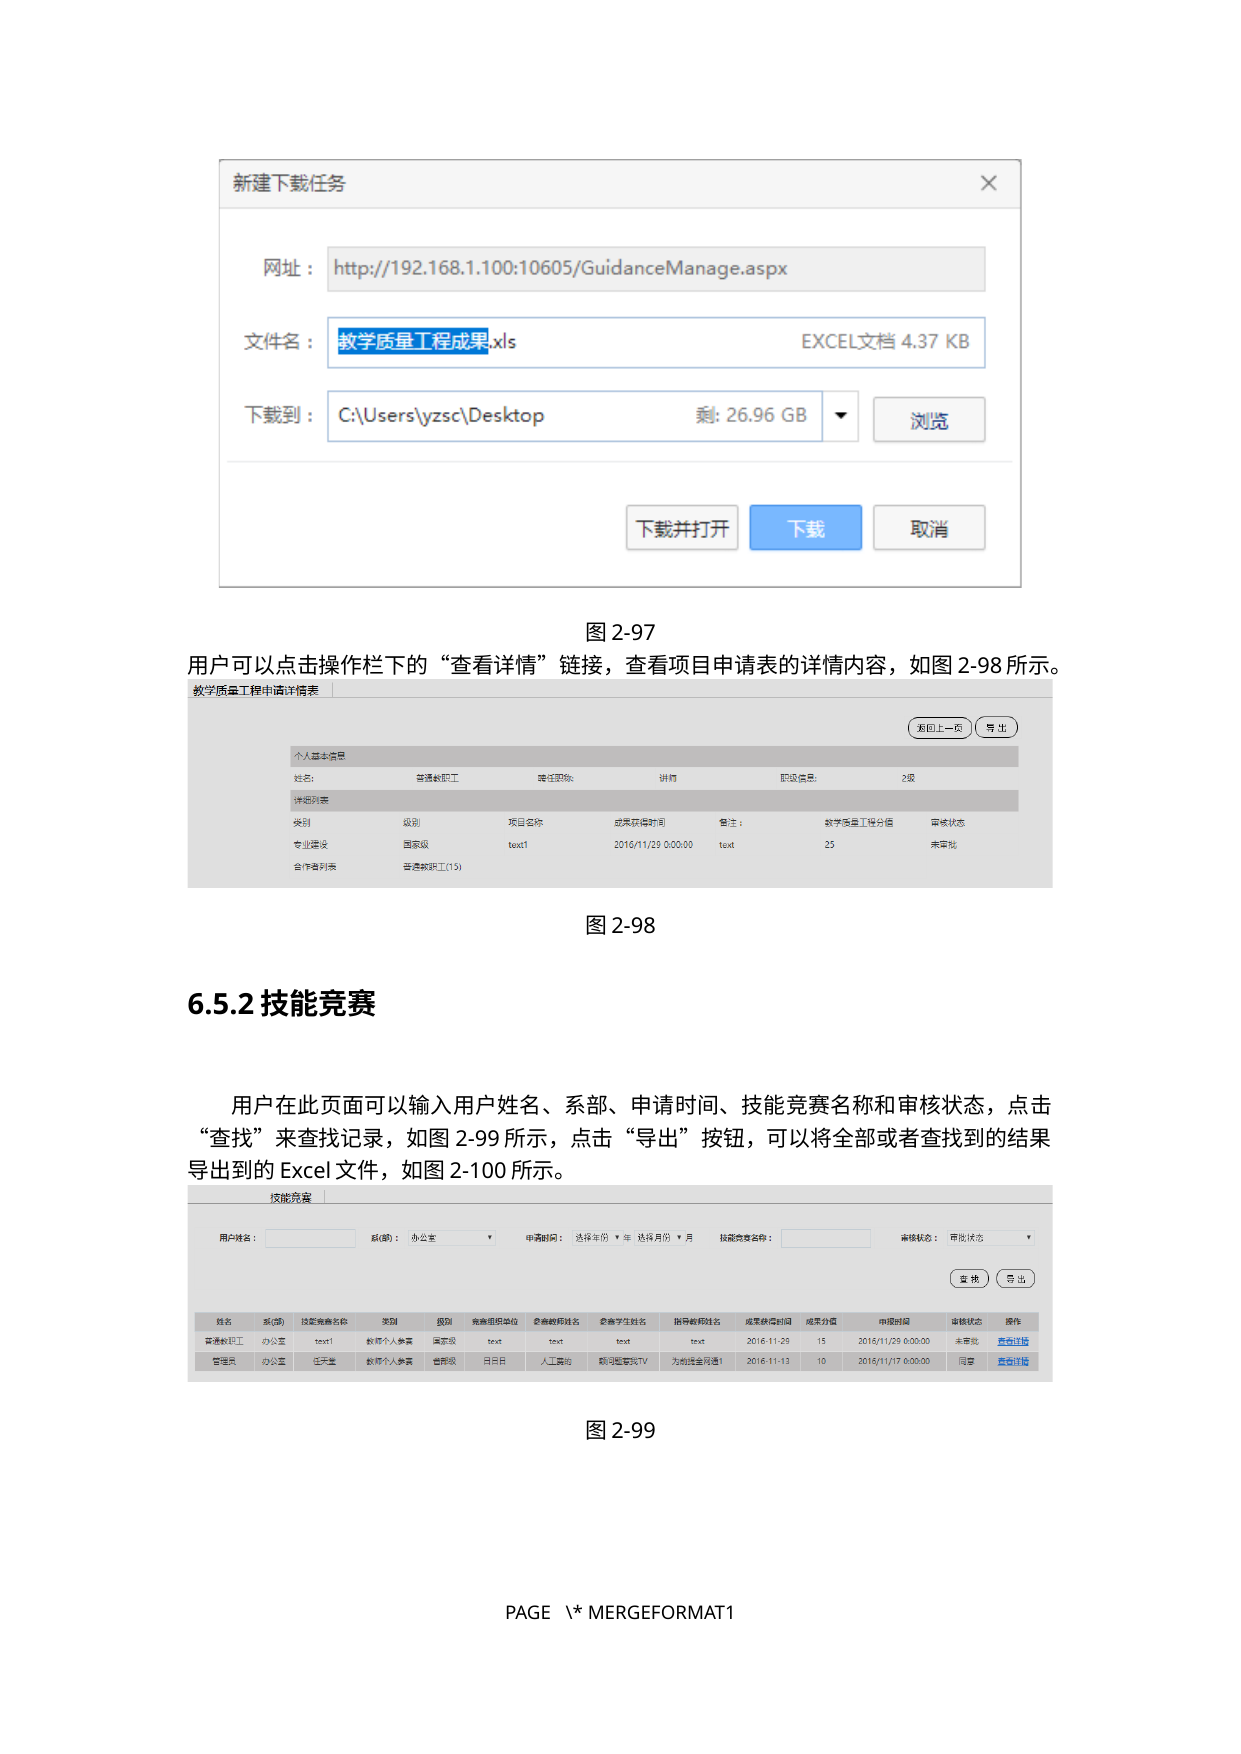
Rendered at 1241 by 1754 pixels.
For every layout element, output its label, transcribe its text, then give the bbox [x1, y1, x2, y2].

text 图2-99 [187, 1413, 1053, 1445]
text 用户在此页面可以输入用户姓名、系部、申请时间、技能竞赛名称和审核状态，点击“查找”来查找记录，如图2-99所示，点击“导出”按钮，可以将全部或者查找到的结果导出到的Excel文件，如图2-100所示。 [187, 1088, 1053, 1185]
picture [218, 159, 1022, 588]
text 图2-98 [187, 907, 1053, 940]
text 用户可以点击操作栏下的“查看详情”链接，查看项目申请表的详情内容，如图2-98所示。 [187, 647, 1053, 679]
picture [187, 679, 1053, 888]
text 图2-97 [187, 615, 1053, 647]
subtitle 6.5.2技能竞赛 [187, 969, 1053, 1034]
picture [187, 1185, 1053, 1382]
